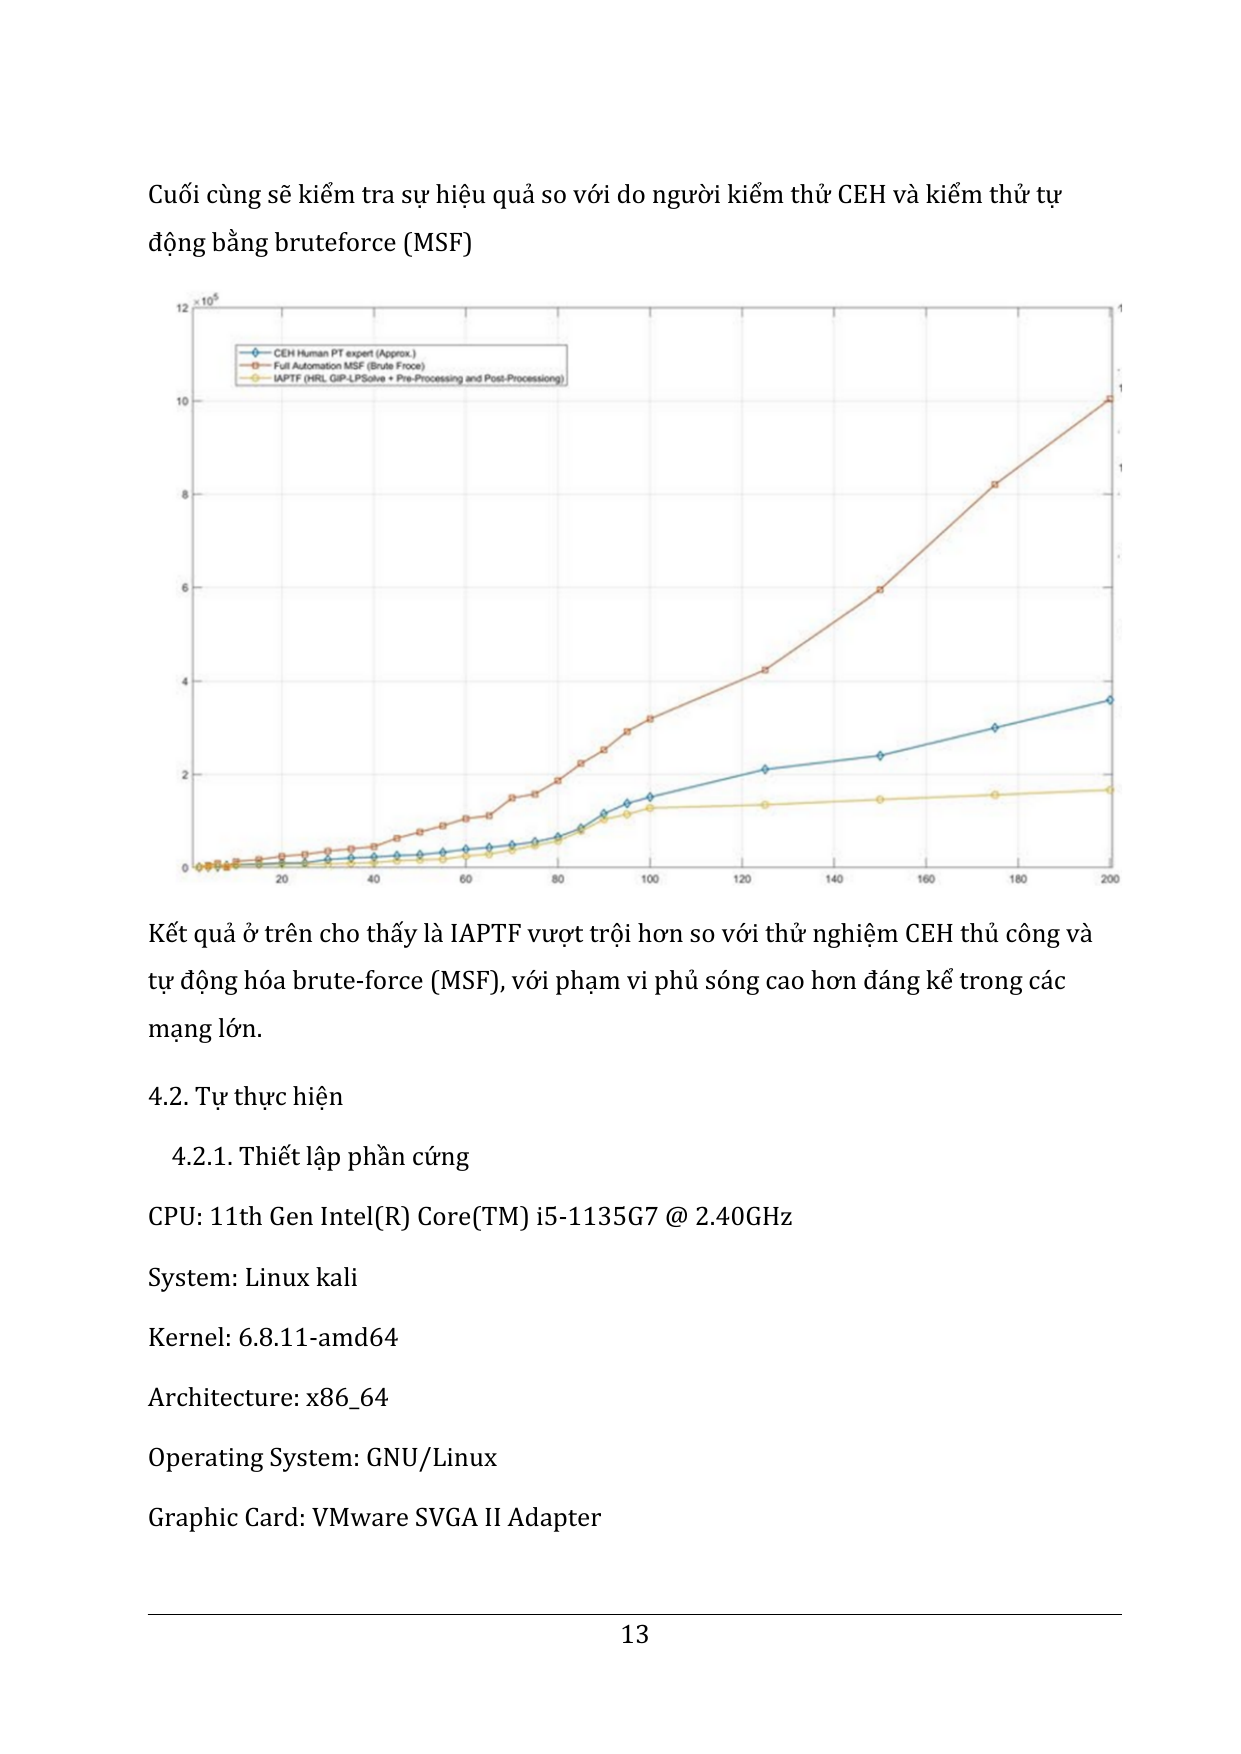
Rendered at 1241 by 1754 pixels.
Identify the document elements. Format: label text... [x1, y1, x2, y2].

text Kernel: 6.8.11-amd64 [148, 1320, 1122, 1352]
subtitle 4.2.1. Thiết lập phần cứng [171, 1140, 1122, 1172]
picture [147, 285, 1123, 888]
text System: Linux kali [148, 1260, 1122, 1292]
text Architecture: x86_64 [148, 1380, 1122, 1412]
text Graphic Card: VMware SVGA II Adapter [148, 1501, 1122, 1532]
text CPU: 11th Gen Intel(R) Core(TM) i5-1135G7 @ 2.40GHz [148, 1200, 1122, 1232]
subtitle 4.2. Tự thực hiện [148, 1080, 1122, 1112]
text Kết quả ở trên cho thấy là IAPTF vượt trội hơn so với thử nghiệm CEH thủ công và tự động hóa brute-force (MSF), với phạm vi phủ sóng cao hơn đáng kể trong các mạng lớn. [148, 916, 1122, 1043]
text Operating System: GNU/Linux [148, 1441, 1122, 1472]
text Cuối cùng sẽ kiểm tra sự hiệu quả so với do người kiểm thử CEH và kiểm thử tự động bằng bruteforce (MSF) [148, 178, 1122, 257]
